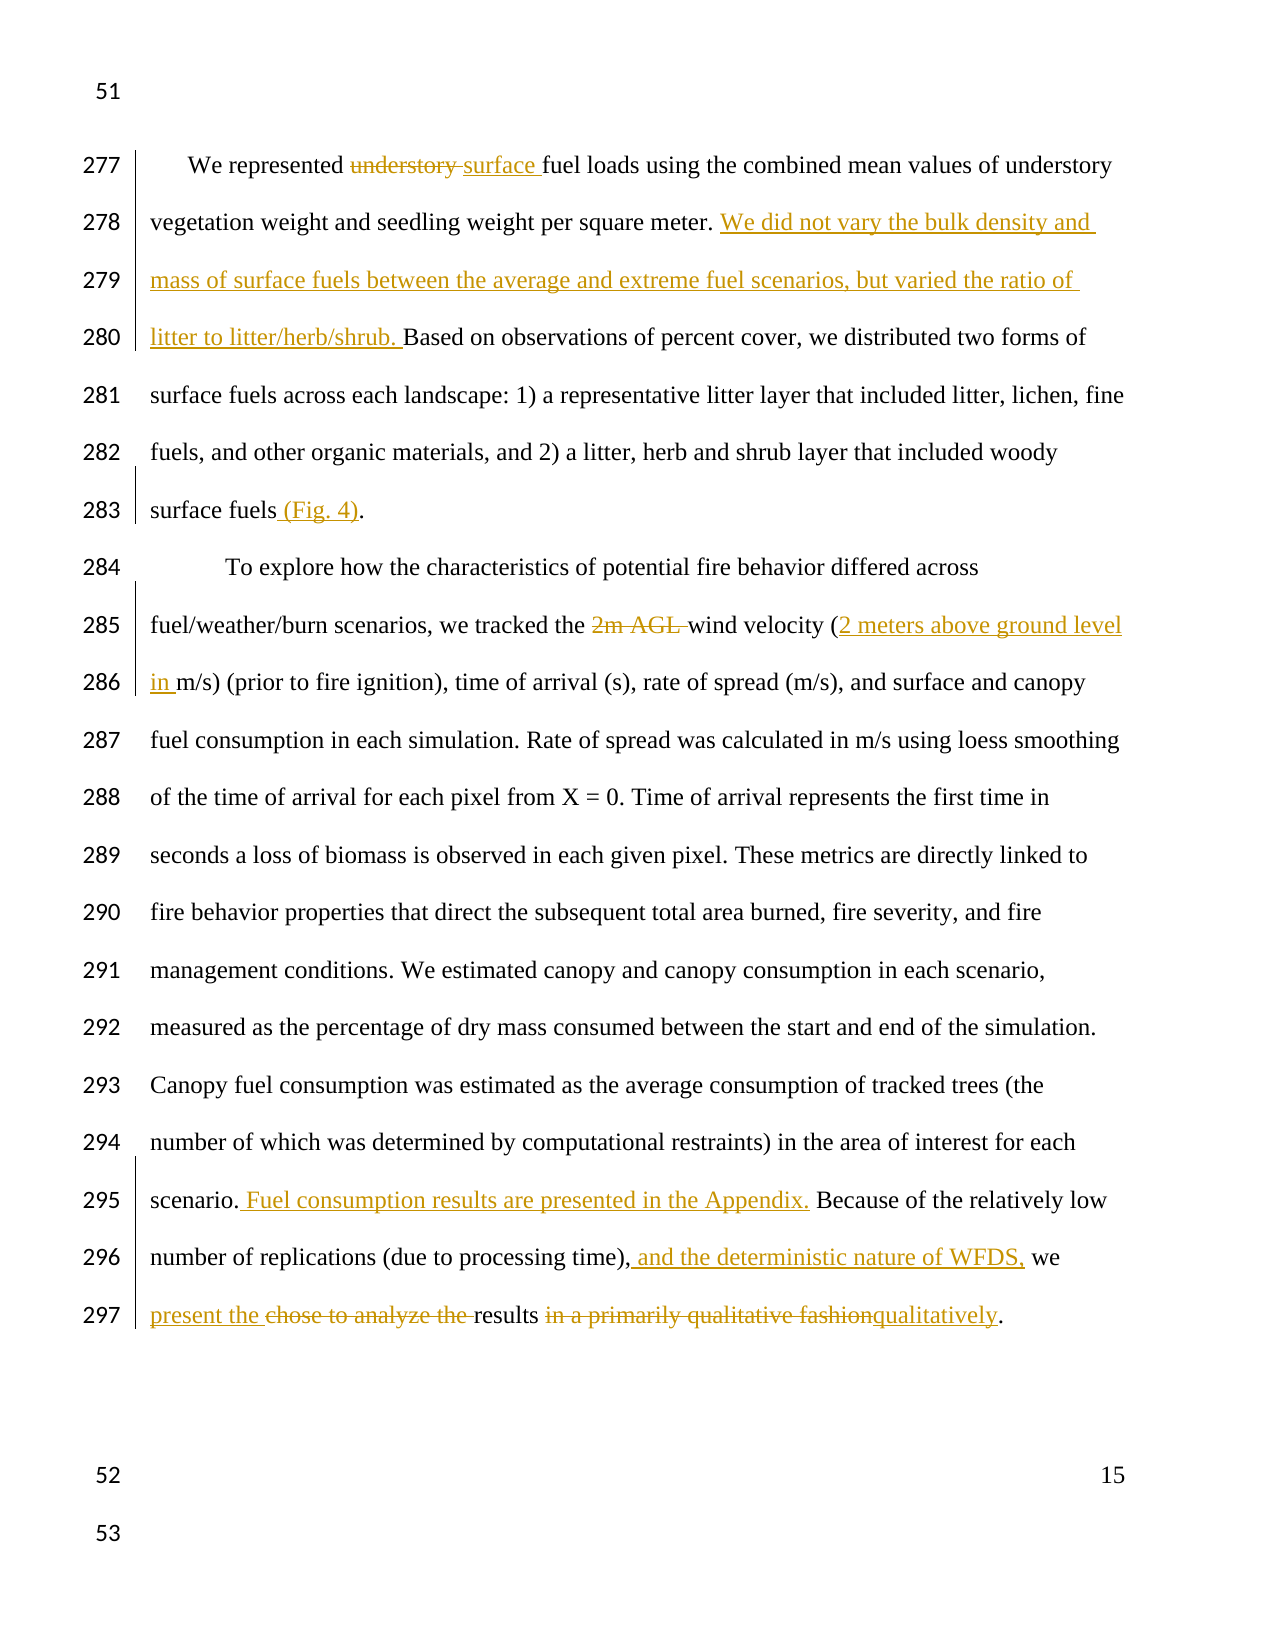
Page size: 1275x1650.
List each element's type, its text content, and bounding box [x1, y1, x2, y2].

text To explore how the characteristics of potential fire behavior differed across fuel/weather/burn scenarios, we tracked the wind velocity (m/s) (prior to fire ignition), time of arrival (s), rate of spread (m/s), and surface and canopy fuel consumption in each simulation. Rate of spread was calculated in m/s using loess smoothing of the time of arrival for each pixel from X = 0. Time of arrival represents the first time in seconds a loss of biomass is observed in each given pixel. These metrics are directly linked to fire behavior properties that direct the subsequent total area burned, fire severity, and fire management conditions. We estimated canopy and canopy consumption in each scenario, measured as the percentage of dry mass consumed between the start and end of the simulation. Canopy fuel consumption was estimated as the average consumption of tracked trees (the number of which was determined by computational restraints) in the area of interest for each scenario. Because of the relatively low number of replications (due to processing time), we results . [150, 552, 1125, 1329]
text We represented fuel loads using the combined mean values of understory vegetation weight and seedling weight per square meter. Based on observations of percent cover, we distributed two forms of surface fuels across each landscape: 1) a representative litter layer that included litter, lichen, fine fuels, and other organic materials, and 2) a litter, herb and shrub layer that included woody surface fuels. [150, 150, 1125, 524]
